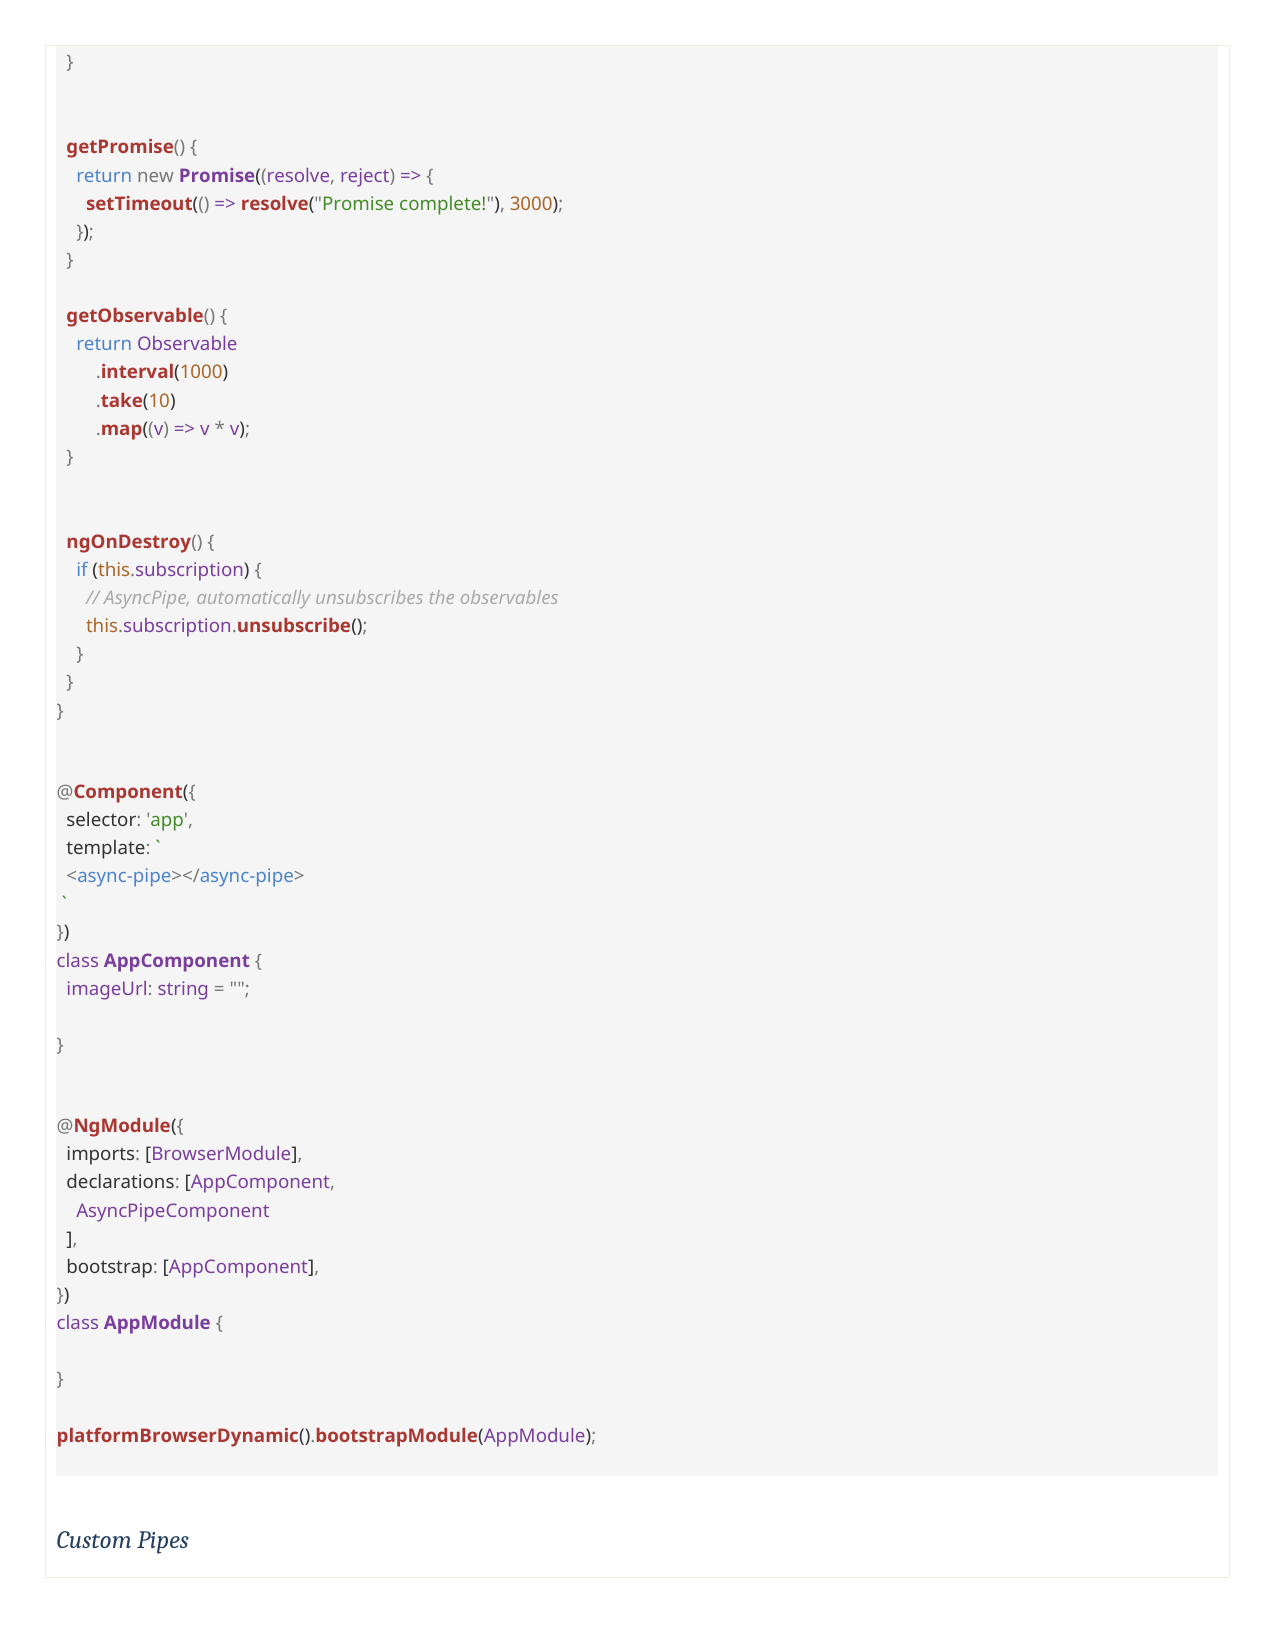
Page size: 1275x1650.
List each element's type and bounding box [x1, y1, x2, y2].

table_cell [46, 46, 1229, 1577]
